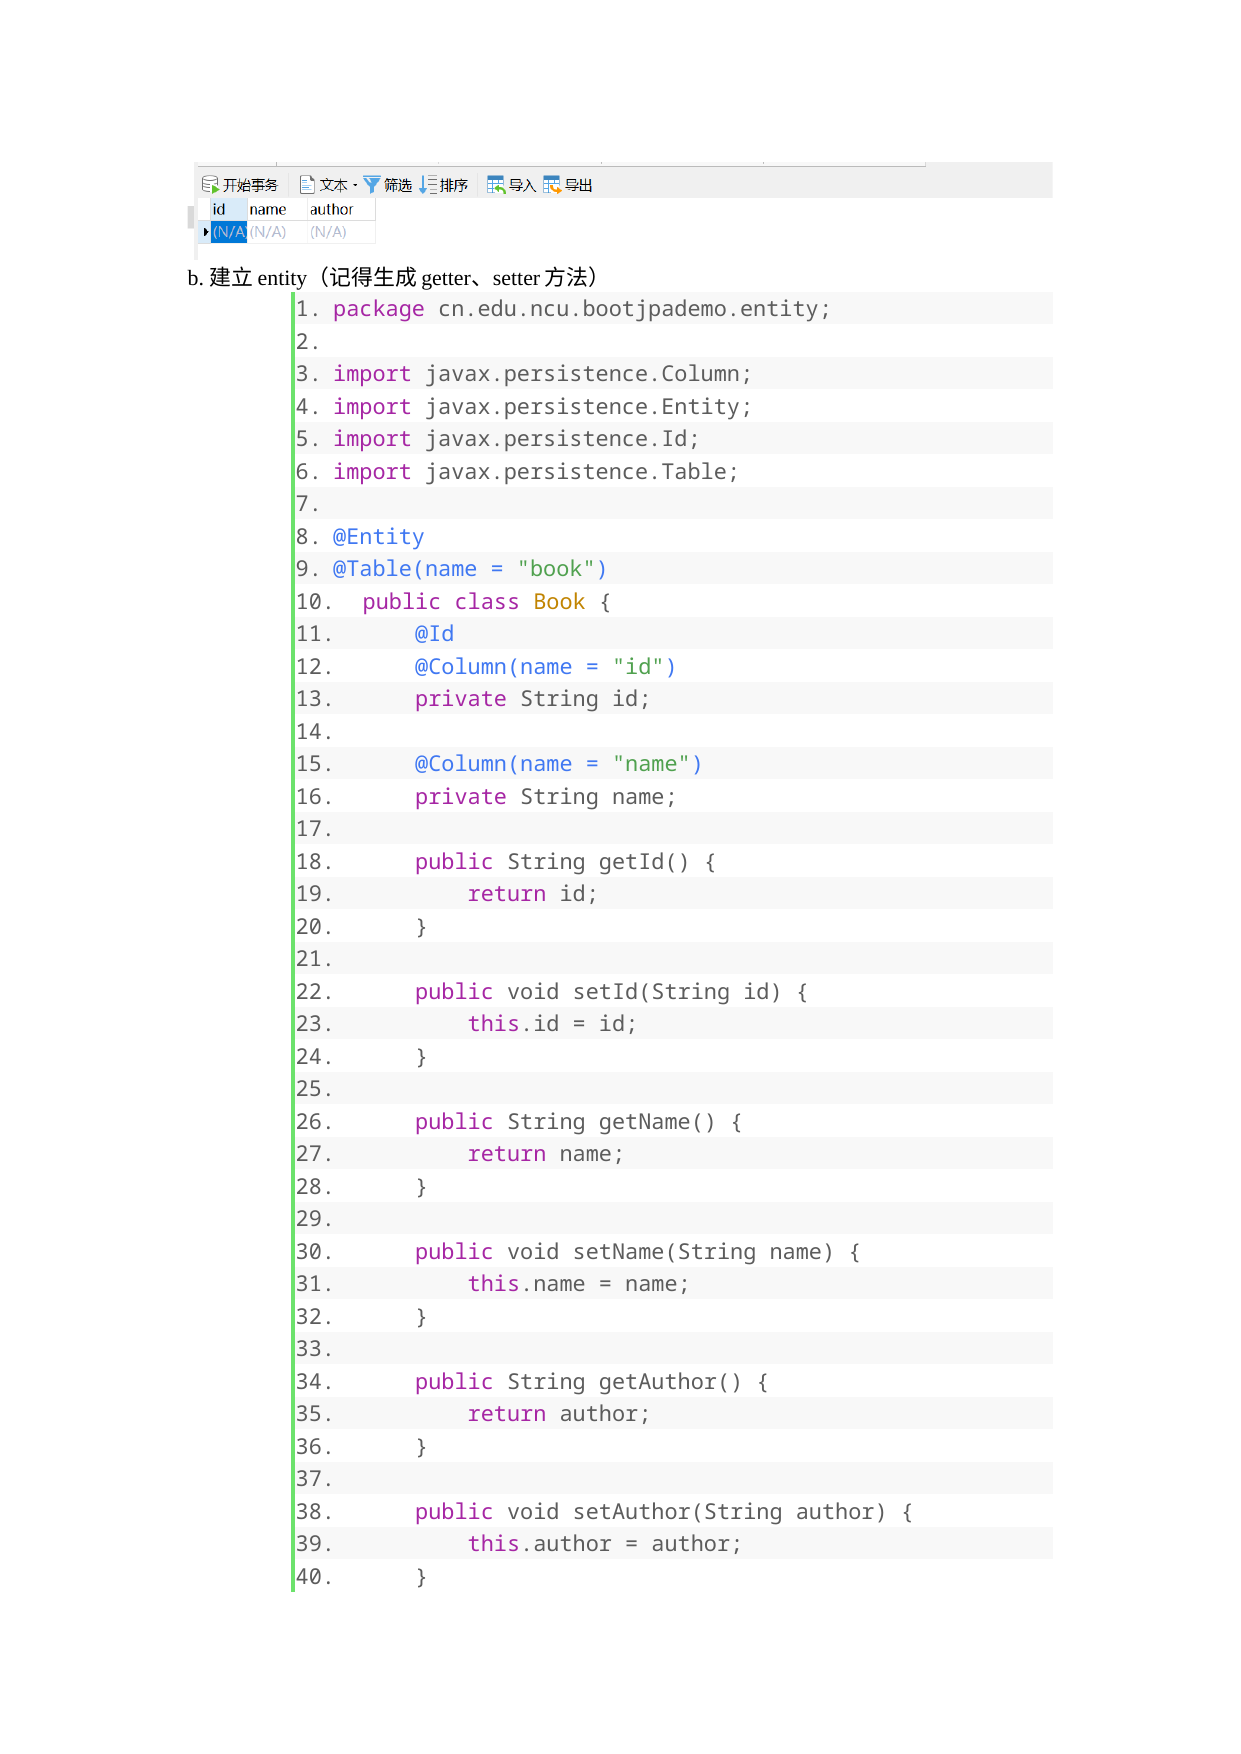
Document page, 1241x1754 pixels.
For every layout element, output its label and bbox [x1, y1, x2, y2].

picture [187, 162, 1053, 260]
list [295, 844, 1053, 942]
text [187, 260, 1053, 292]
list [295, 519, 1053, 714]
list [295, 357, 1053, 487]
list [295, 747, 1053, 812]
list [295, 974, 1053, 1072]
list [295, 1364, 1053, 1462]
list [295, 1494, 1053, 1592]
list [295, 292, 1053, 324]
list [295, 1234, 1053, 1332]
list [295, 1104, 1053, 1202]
